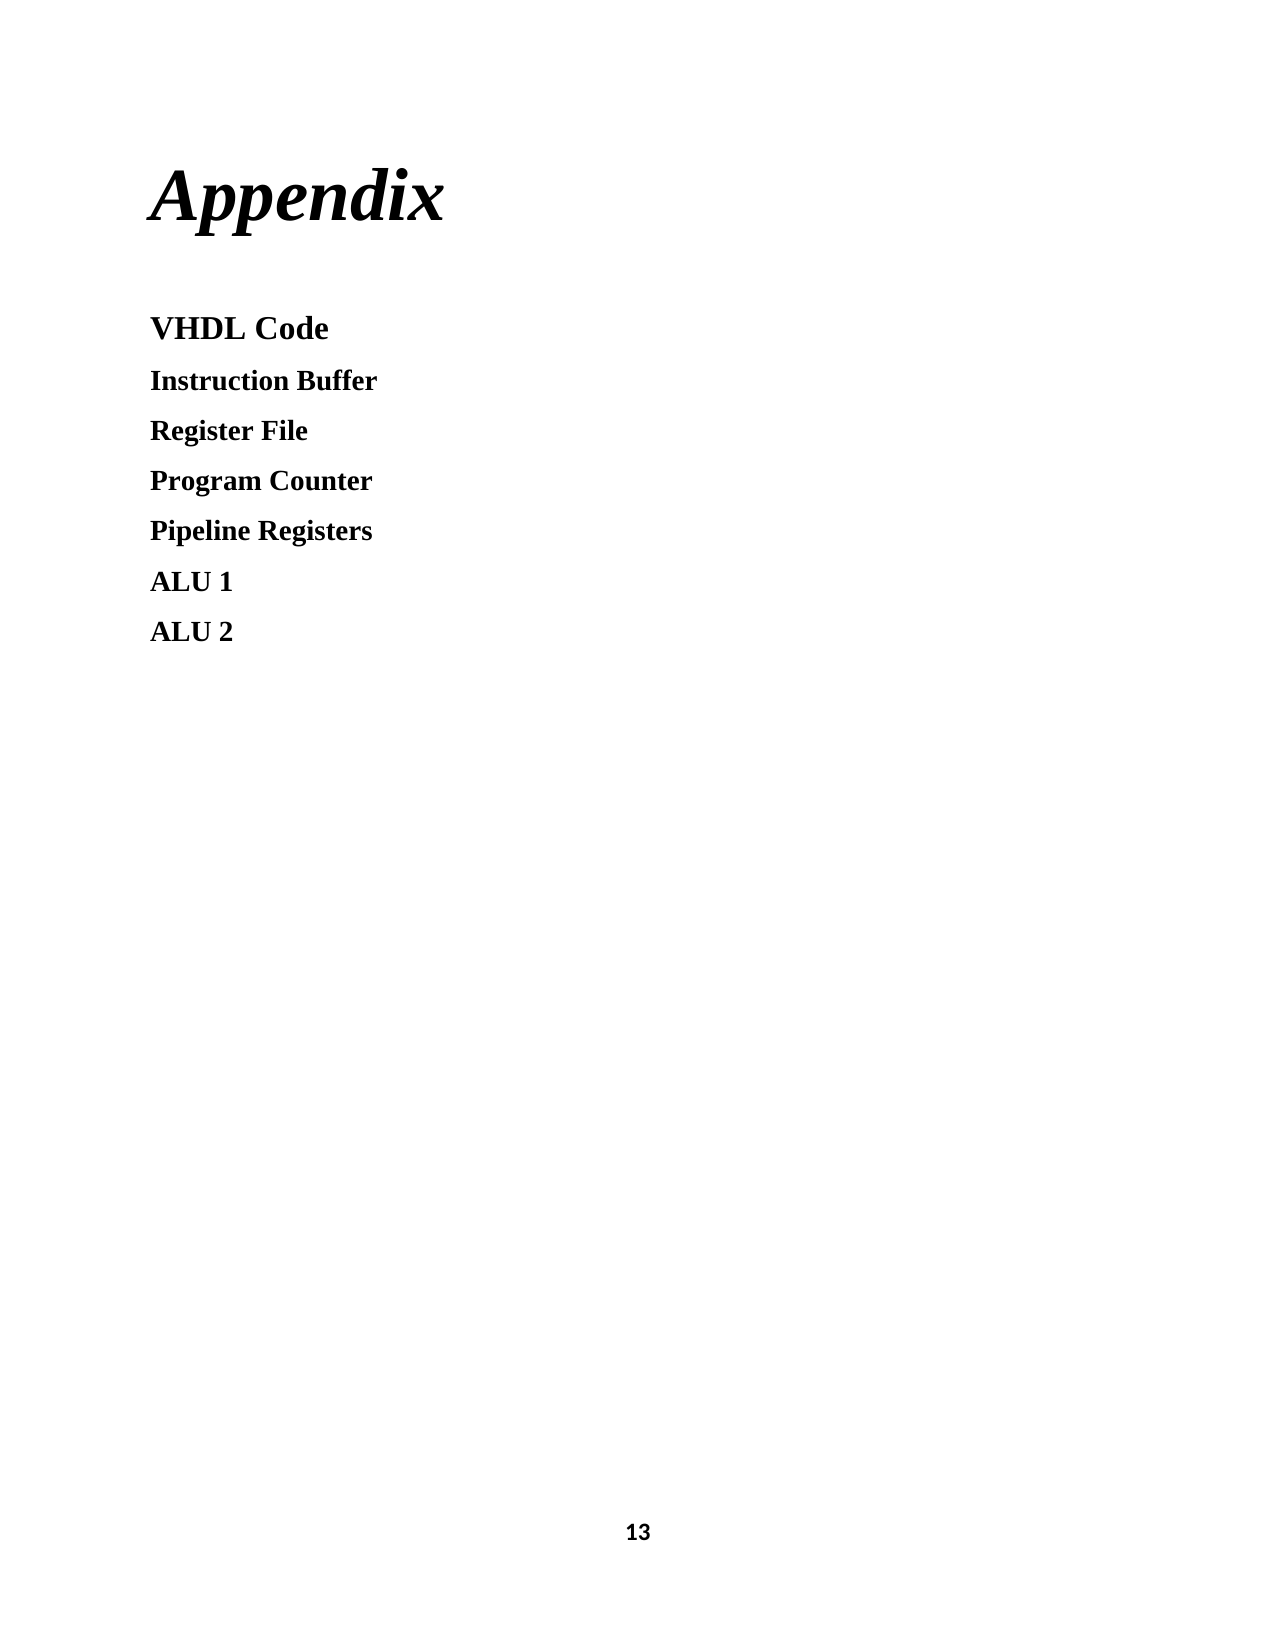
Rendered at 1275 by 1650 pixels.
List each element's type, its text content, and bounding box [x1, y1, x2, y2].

text Register File [150, 413, 1125, 447]
text ALU 2 [150, 614, 1125, 647]
text Instruction Buffer [150, 363, 1125, 396]
text VHDL Code [150, 308, 1125, 346]
text Appendix [150, 150, 1125, 236]
text Program Counter [150, 463, 1125, 497]
text ALU 1 [150, 564, 1125, 597]
text Pipeline Registers [150, 513, 1125, 547]
